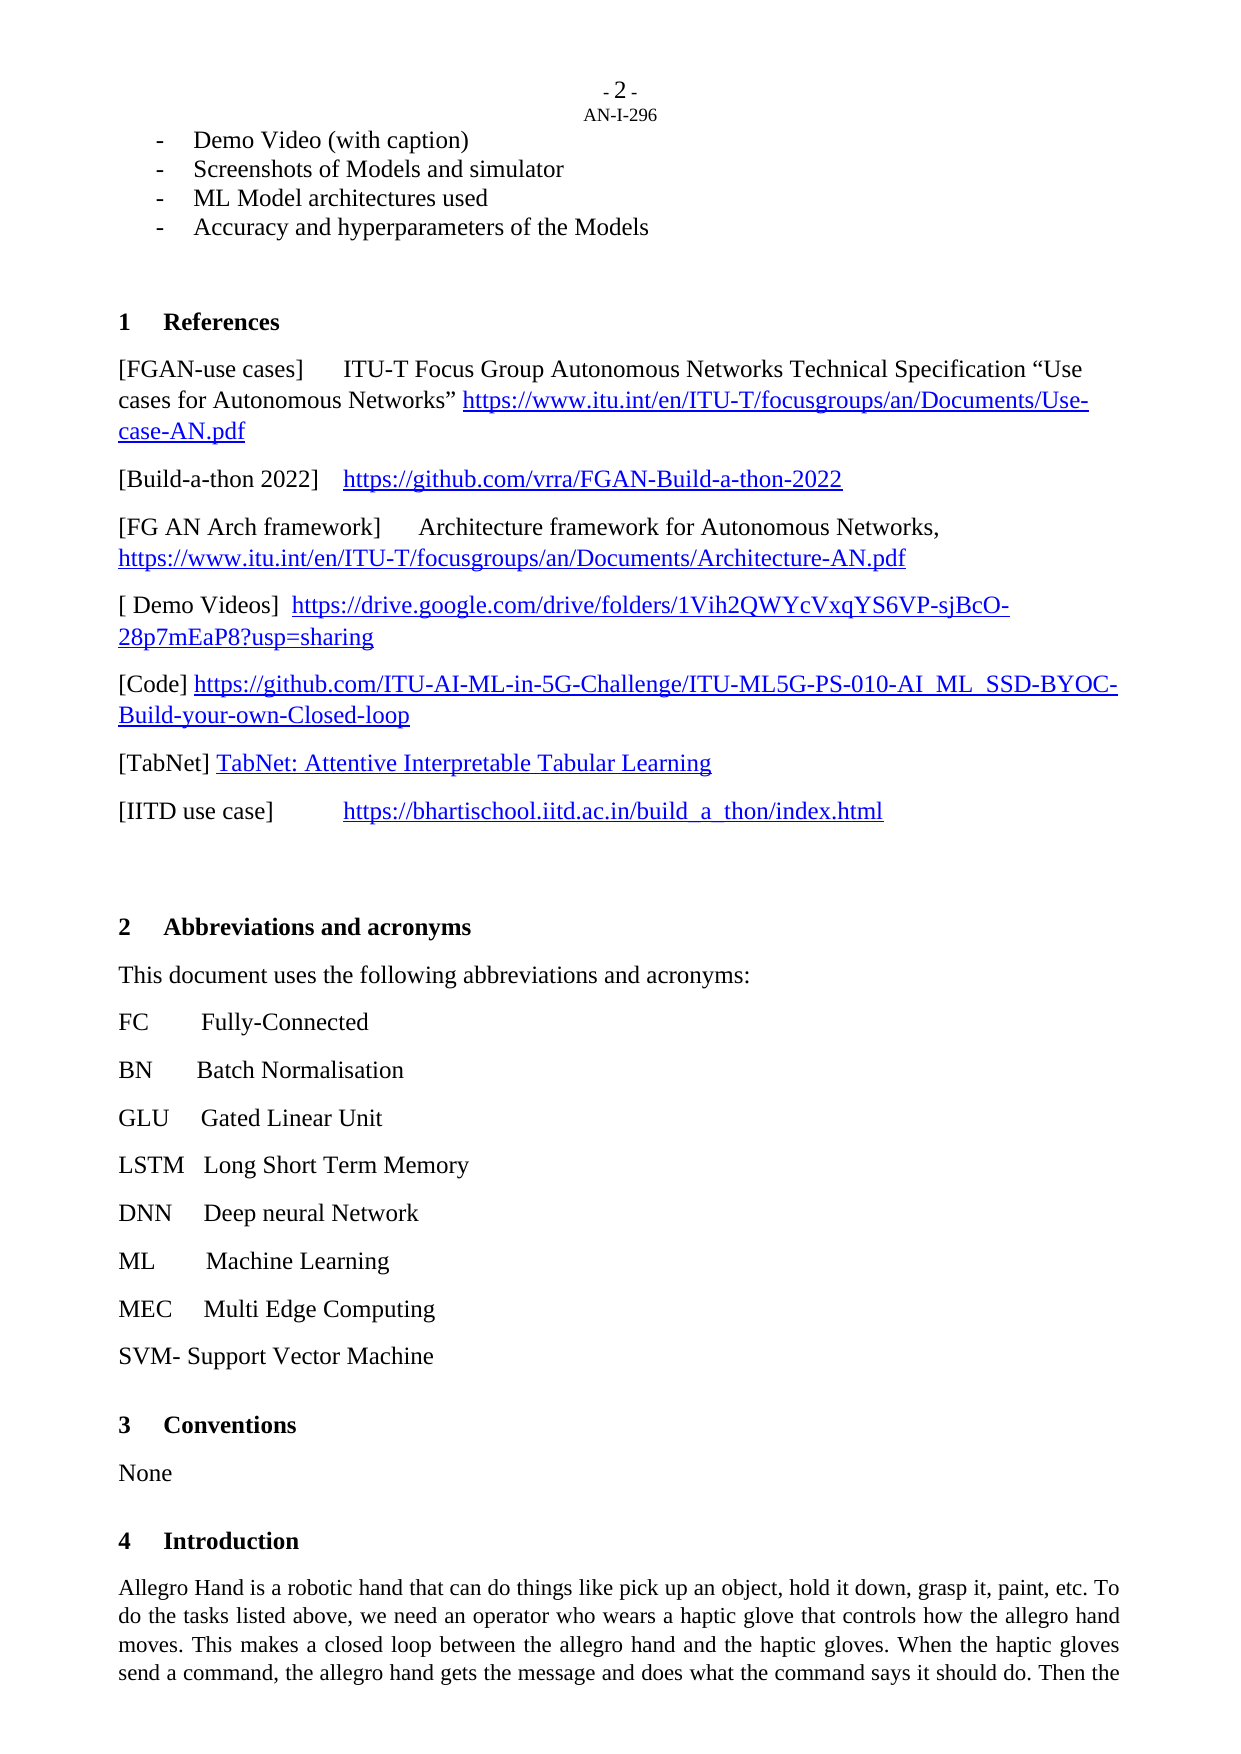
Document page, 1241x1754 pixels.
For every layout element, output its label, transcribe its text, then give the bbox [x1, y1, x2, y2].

text [TabNet] TabNet: Attentive Interpretable Tabular Learning [118, 748, 1122, 777]
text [118, 1574, 1122, 1686]
text DNN Deep neural Network [118, 1198, 1122, 1227]
text BN Batch Normalisation [118, 1055, 1122, 1084]
text [Code] https://github.com/ITU-AI-ML-in-5G-Challenge/ITU-ML5G-PS-010-AI_ML_SSD-BYOC-Build-your-own-Closed-loop [118, 669, 1122, 729]
text [ Demo Videos] https://drive.google.com/drive/folders/1Vih2QWYcVxqYS6VP-sjBcO-28p7mEaP8?usp=sharing [118, 591, 1122, 650]
list ML Model architectures used [156, 183, 1122, 212]
text GLU Gated Linear Unit [118, 1103, 1122, 1132]
text [IITD use case] https://bhartischool.iitd.ac.in/build_a_thon/index.html [118, 796, 1122, 824]
text LSTM Long Short Term Memory [118, 1151, 1122, 1179]
text SVM- Support Vector Machine [118, 1341, 1122, 1370]
list Screenshots of Models and simulator [156, 154, 1122, 183]
text ML Machine Learning [118, 1246, 1122, 1275]
subtitle Introduction [118, 1526, 1122, 1555]
text [FGAN-use cases] ITU-T Focus Group Autonomous Networks Technical Specification “Use cases for Autonomous Networks” https://www.itu.int/en/ITU-T/focusgroups/an/Documents/Use-case-AN.pdf [118, 354, 1122, 445]
subtitle Conventions [118, 1410, 1122, 1439]
text This document uses the following abbreviations and acronyms: [118, 960, 1122, 988]
subtitle References [118, 307, 1122, 335]
text FC Fully-Connected [118, 1007, 1122, 1036]
text MEC Multi Edge Computing [118, 1294, 1122, 1322]
list Demo Video (with caption) [156, 125, 1122, 154]
text [Build-a-thon 2022] https://github.com/vrra/FGAN-Build-a-thon-2022 [118, 464, 1122, 493]
subtitle Abbreviations and acronyms [118, 912, 1122, 941]
text None [118, 1458, 1122, 1486]
list Accuracy and hyperparameters of the Models [156, 212, 1122, 240]
text [FG AN Arch framework] Architecture framework for Autonomous Networks, https://www.itu.int/en/ITU-T/focusgroups/an/Documents/Architecture-AN.pdf [118, 512, 1122, 572]
